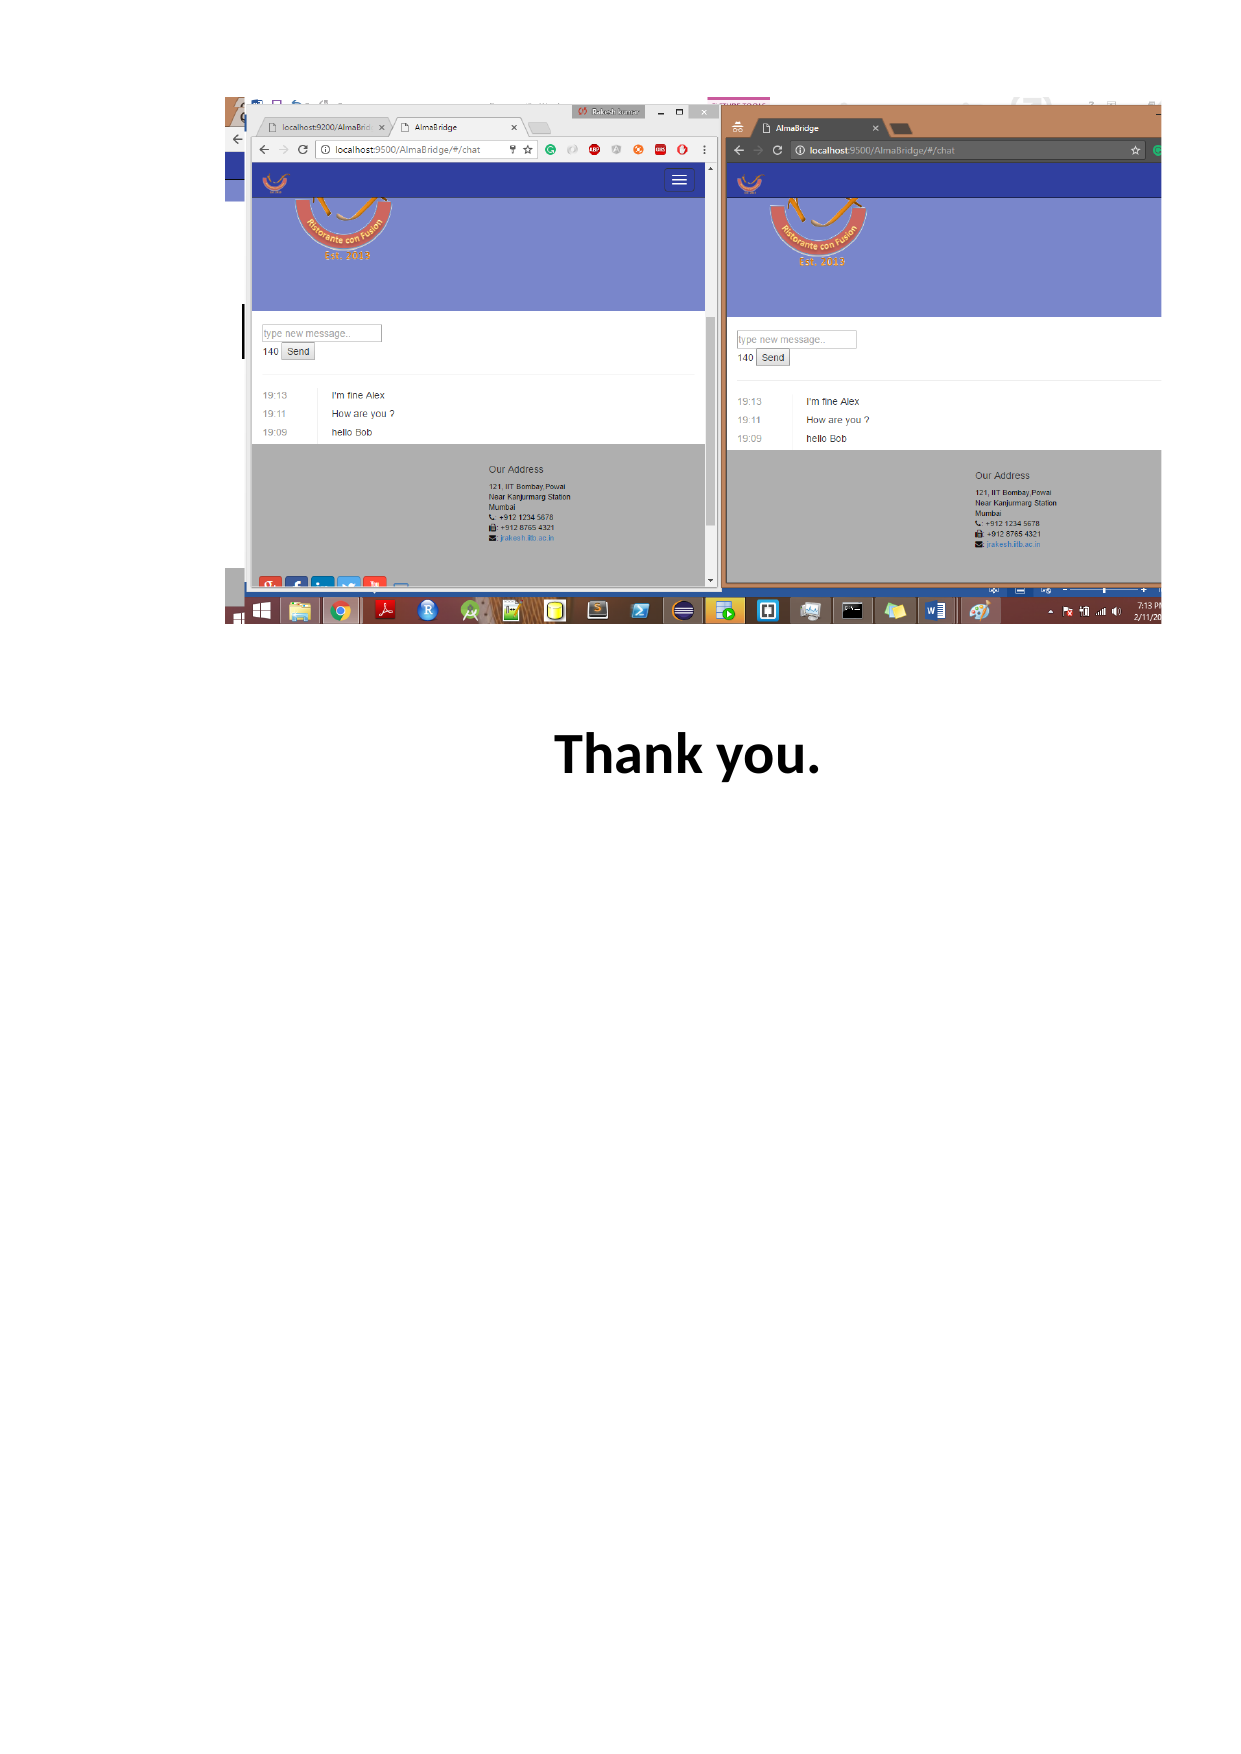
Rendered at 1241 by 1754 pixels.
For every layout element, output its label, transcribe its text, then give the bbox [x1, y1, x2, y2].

list Thank you. [225, 717, 1126, 788]
picture [225, 97, 1162, 624]
